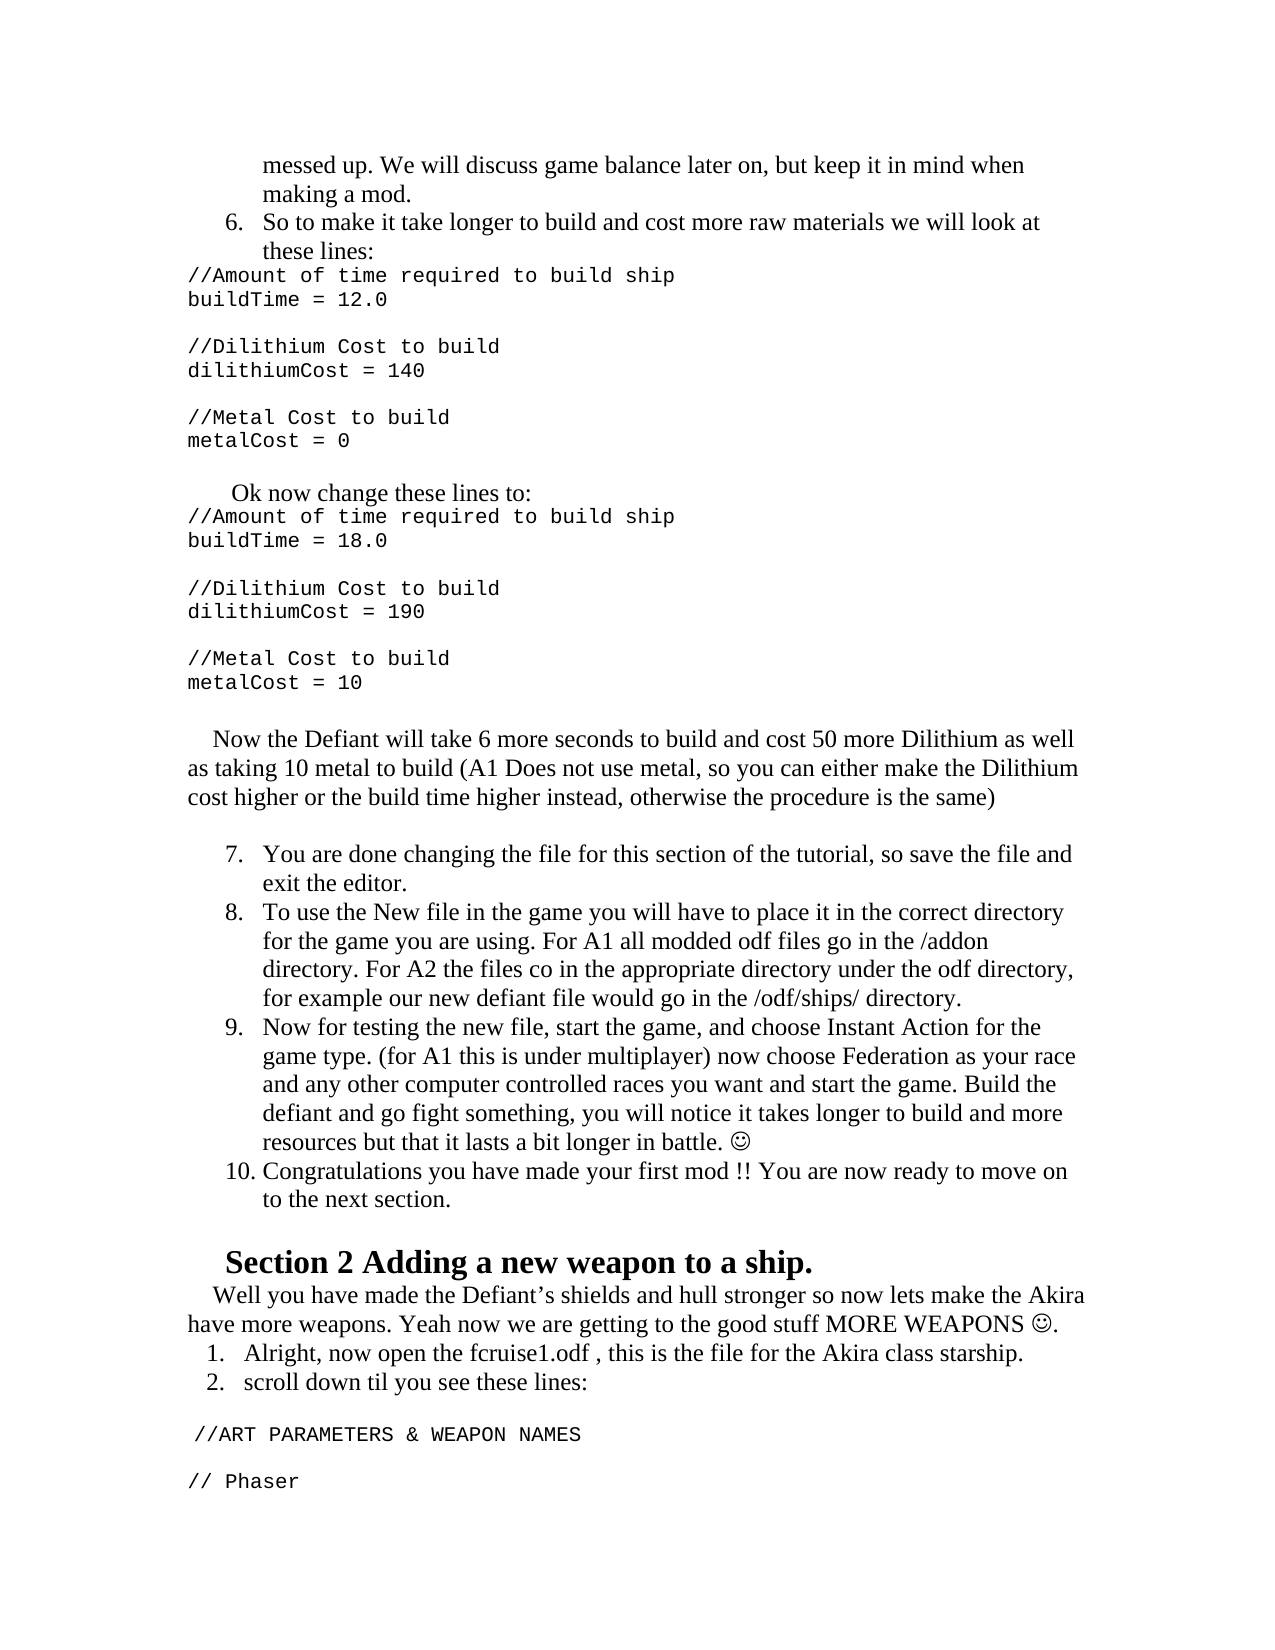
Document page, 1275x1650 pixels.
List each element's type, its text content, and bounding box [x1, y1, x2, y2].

list Now for testing the new file, start the game, and choose Instant Action for the game type. (for A1 this is under multiplayer) now choose Federation as your race and any other computer controlled races you want and start the game. Build the defiant and go fight something, you will notice it takes longer to build and more resources but that it lasts a bit longer in battle.  [225, 1012, 1087, 1161]
text dilithiumCost = 140 [187, 359, 1087, 383]
text //Metal Cost to build [187, 407, 1087, 431]
text Ok now change these lines to: [225, 478, 1087, 507]
list Congratulations you have made your first mod !! You are now ready to move on to the next section. [225, 1161, 1087, 1218]
text //Amount of time required to build ship [187, 265, 1087, 289]
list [225, 150, 1087, 207]
text Now the Defiant will take 6 more seconds to build and cost 50 more Dilithium as well as taking 10 metal to build (A1 Does not use metal, so you can either make the Dilithium cost higher or the build time higher instead, otherwise the procedure is the same) [187, 724, 1087, 811]
text buildTime = 12.0 [187, 289, 1087, 312]
subtitle Section 2 Adding a new weapon to a ship. [225, 1247, 1087, 1286]
text //Dilithium Cost to build [187, 336, 1087, 359]
text //Metal Cost to build [187, 648, 1087, 672]
text metalCost = 10 [187, 672, 1087, 696]
text //Dilithium Cost to build [187, 577, 1087, 601]
list You are done changing the file for this section of the tutorial, so save the file and exit the editor. [225, 839, 1087, 897]
list scroll down til you see these lines: [206, 1377, 1087, 1406]
list To use the New file in the game you will have to place it in the correct directory for the game you are using. For A1 all modded odf files go in the /addon directory. For A2 the files co in the appropriate directory under the odf directory, for example our new defiant file would go in the /odf/ships/ directory. [225, 897, 1087, 1012]
list Alright, now open the fcruise1.odf , this is the file for the Akira class starship. [206, 1348, 1087, 1377]
text Well you have made the Defiant’s shields and hull stronger so now lets make the Akira have more weapons. Yeah now we are getting to the good stuff MORE WEAPONS . [187, 1286, 1087, 1348]
text dilithiumCost = 190 [187, 601, 1087, 625]
list So to make it take longer to build and cost more raw materials we will look at these lines: [225, 207, 1087, 265]
text //Amount of time required to build ship [187, 507, 1087, 530]
text buildTime = 18.0 [187, 530, 1087, 554]
text //ART PARAMETERS & WEAPON NAMES [187, 1435, 1087, 1458]
text metalCost = 0 [187, 431, 1087, 454]
